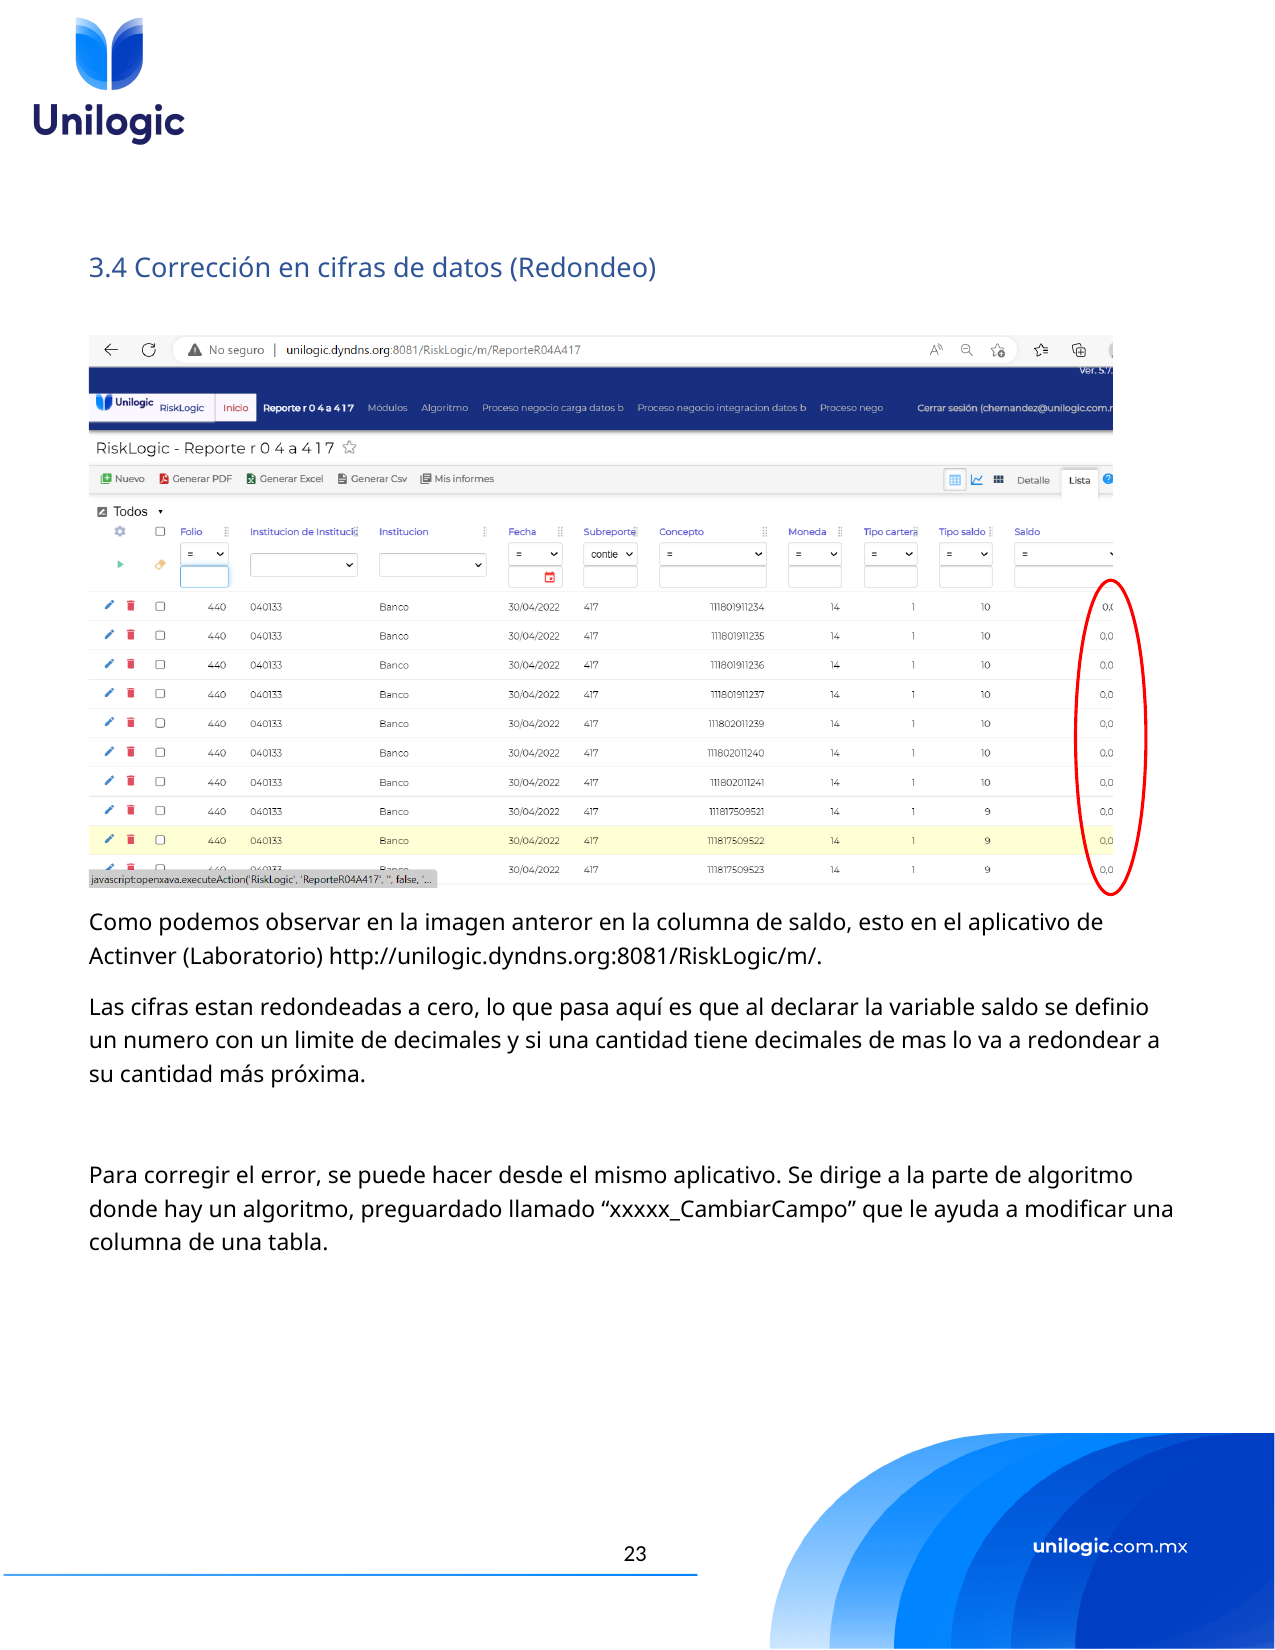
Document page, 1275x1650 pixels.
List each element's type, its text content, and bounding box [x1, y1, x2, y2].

picture [25, 9, 192, 151]
text Para corregir el error, se puede hacer desde el mismo aplicativo. Se dirige a la parte de algoritmo donde hay un algoritmo, preguardado llamado “xxxxx_CambiarCampo” que le ayuda a modificar una columna de una tabla. [89, 1159, 1181, 1258]
picture [88, 335, 1113, 888]
text Las cifras estan redondeadas a cero, lo que pasa aquí es que al declarar la variable saldo se definio un numero con un limite de decimales y si una cantidad tiene decimales de mas lo va a redondear a su cantidad más próxima. [89, 991, 1181, 1089]
picture [3, 1366, 1275, 1649]
text Como podemos observar en la imagen anteror en la columna de saldo, esto en el aplicativo de Actinver (Laboratorio) http://unilogic.dyndns.org:8081/RiskLogic/m/. [89, 906, 1181, 971]
subtitle 3.4 Corrección en cifras de datos (Redondeo) [89, 248, 1181, 285]
picture [1078, 582, 1113, 888]
